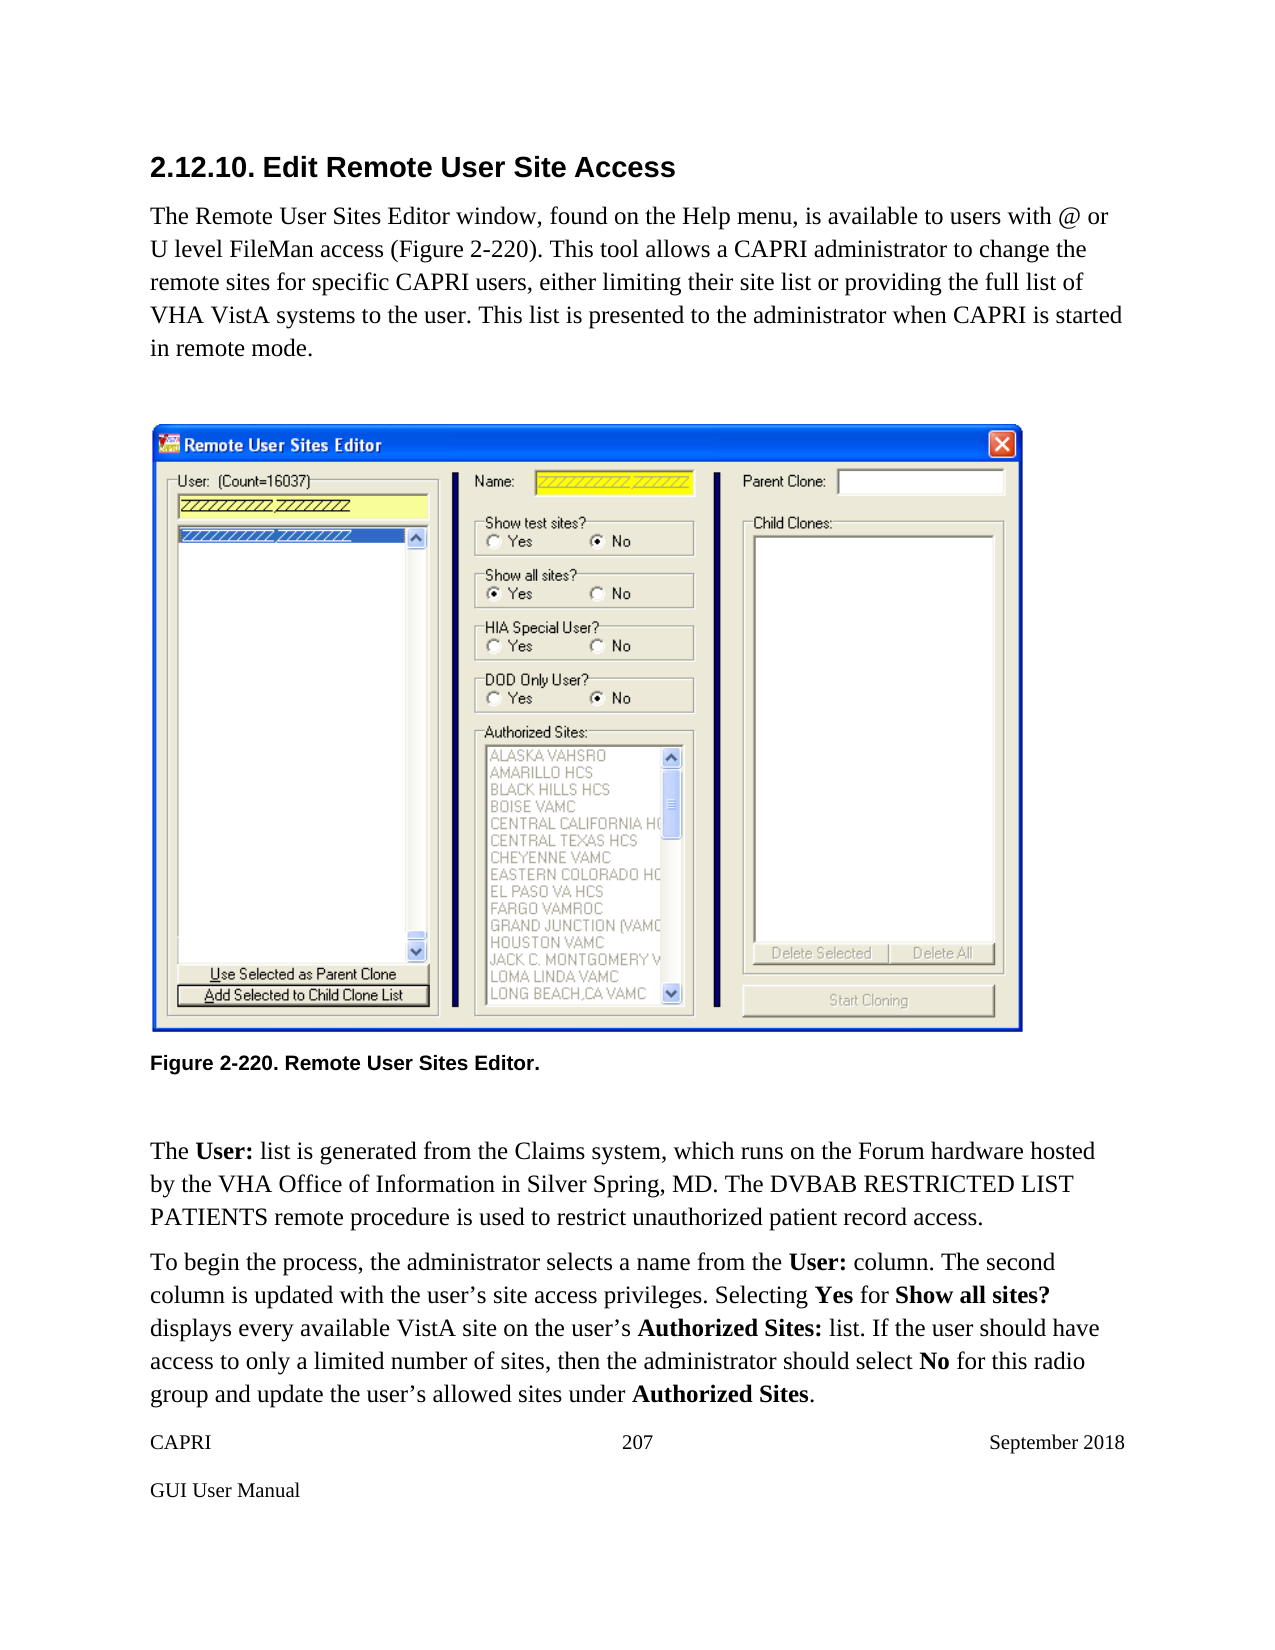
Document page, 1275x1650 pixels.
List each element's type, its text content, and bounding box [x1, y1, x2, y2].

picture [150, 424, 1024, 1034]
text The Remote User Sites Editor window, found on the Help menu, is available to users with @ or U level FileMan access (Figure 2-205). This tool allows a CAPRI administrator to change the remote sites for specific CAPRI users, either limiting their site list or providing the full list of VHA VistA systems to the user. This list is presented to the administrator when CAPRI is started in remote mode. [150, 201, 1125, 362]
text To begin the process, the administrator selects a name from the User: column. The second column is updated with the user’s site access privileges. Selecting Yes for Show all sites? displays every available VistA site on the user’s Authorized Sites: list. If the user should have access to only a limited number of sites, then the administrator should select No for this radio group and update the user’s allowed sites under Authorized Sites. [150, 1247, 1125, 1408]
text The User: list is generated from the Claims system, which runs on the Forum hardware hosted by the VHA Office of Information in Silver Spring, MD. The DVBAB RESTRICTED LIST PATIENTS remote procedure is used to restrict unauthorized patient record access. [150, 1136, 1125, 1231]
subtitle Edit Remote User Site Access [150, 150, 1125, 183]
